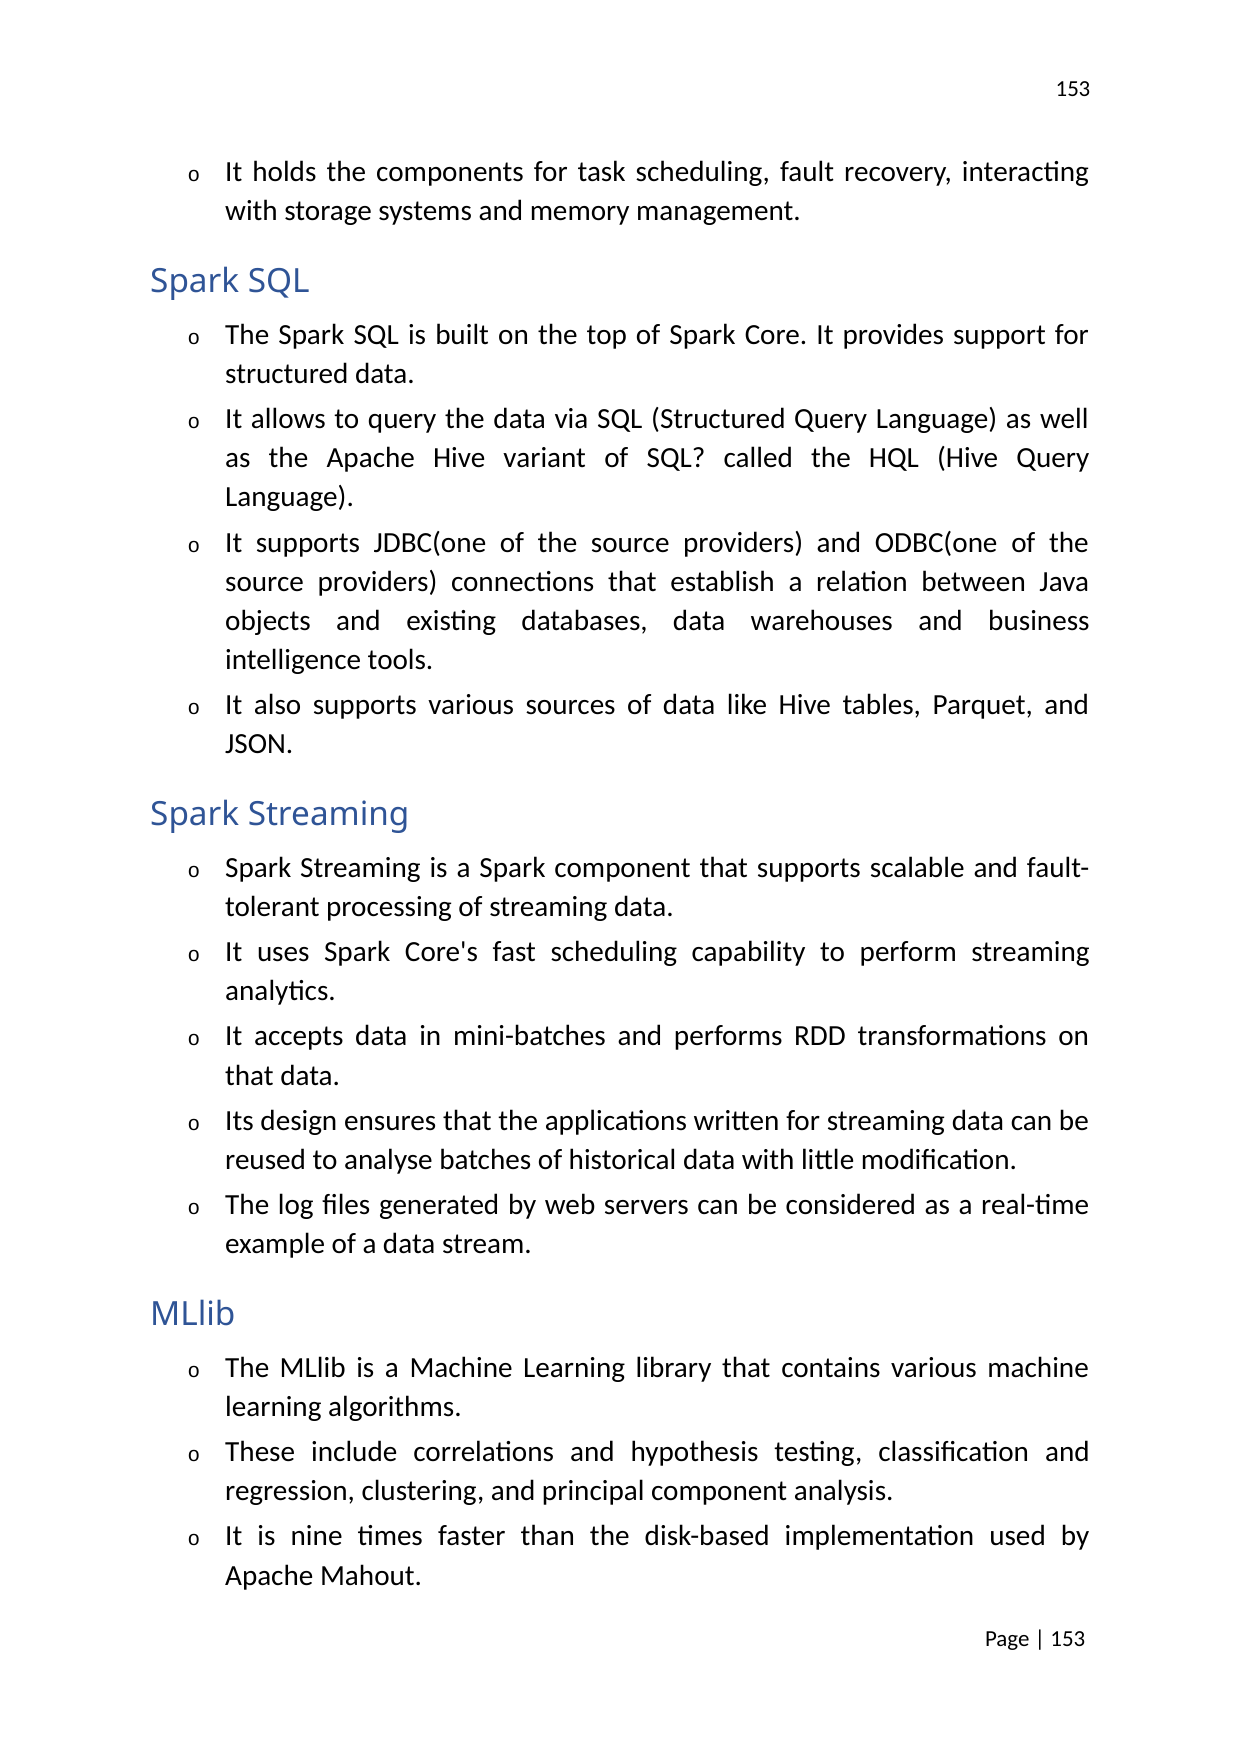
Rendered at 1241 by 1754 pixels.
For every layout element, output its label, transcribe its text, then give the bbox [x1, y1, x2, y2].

list It also supports various sources of data like Hive tables, Parquet, and JSON. [187, 683, 1090, 761]
list It is nine times faster than the disk-based implementation used by Apache Mahout. [187, 1514, 1090, 1592]
subtitle Spark SQL [150, 257, 1090, 303]
list These include correlations and hypothesis testing, classification and regression, clustering, and principal component analysis. [187, 1430, 1090, 1508]
list It holds the components for task scheduling, fault recovery, interacting with storage systems and memory management. [187, 150, 1090, 228]
subtitle Spark Streaming [150, 790, 1090, 836]
list It allows to query the data via SQL (Structured Query Language) as well as the Apache Hive variant of SQL? called the HQL (Hive Query Language). [187, 397, 1090, 514]
list Its design ensures that the applications written for streaming data can be reused to analyse batches of historical data with little modification. [187, 1098, 1090, 1177]
list The log files generated by web servers can be considered as a real-time example of a data stream. [187, 1183, 1090, 1261]
list It supports JDBC(one of the source providers) and ODBC(one of the source providers) connections that establish a relation between Java objects and existing databases, data warehouses and business intelligence tools. [187, 520, 1090, 677]
list It uses Spark Core's fast scheduling capability to perform streaming analytics. [187, 930, 1090, 1008]
list Spark Streaming is a Spark component that supports scalable and fault-tolerant processing of streaming data. [187, 845, 1090, 923]
list The MLlib is a Machine Learning library that contains various machine learning algorithms. [187, 1345, 1090, 1423]
list The Spark SQL is built on the top of Spark Core. It provides support for structured data. [187, 312, 1090, 391]
subtitle MLlib [150, 1290, 1090, 1336]
list It accepts data in mini-batches and performs RDD transformations on that data. [187, 1014, 1090, 1092]
